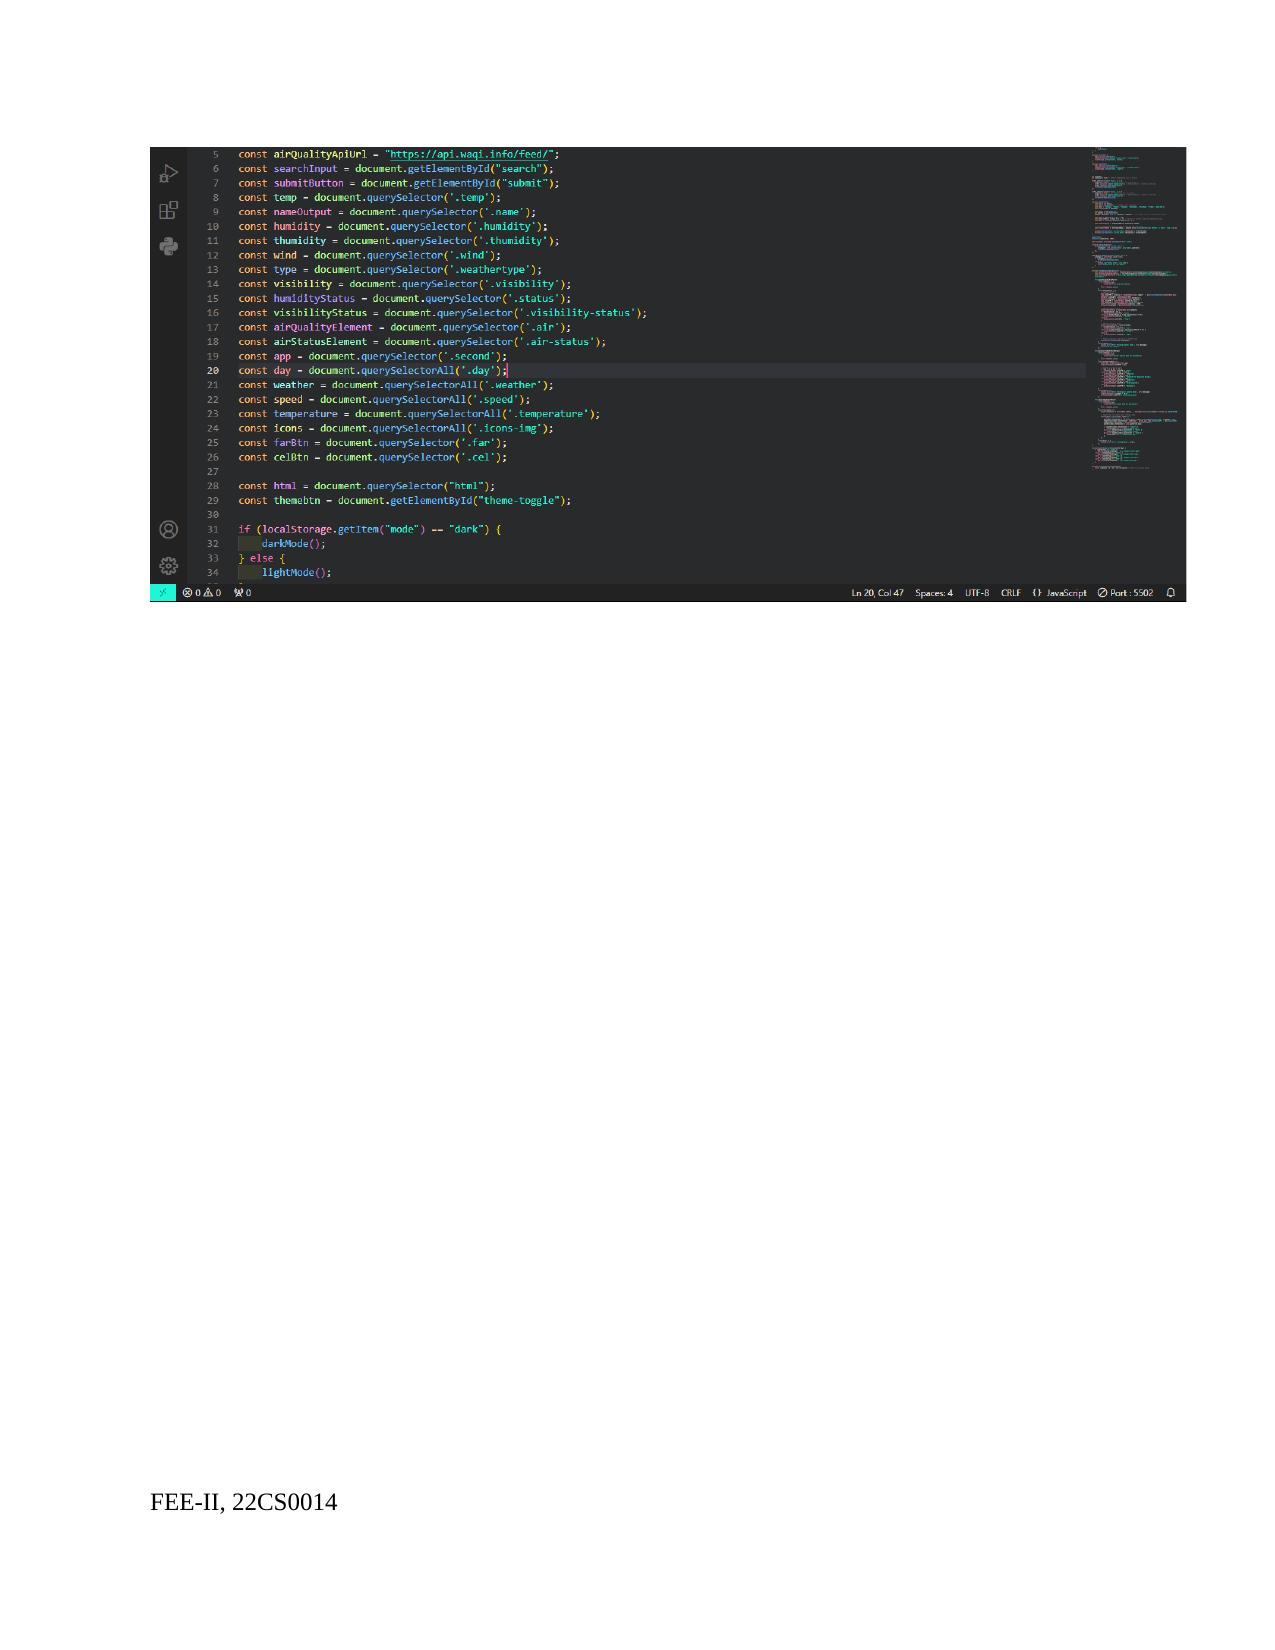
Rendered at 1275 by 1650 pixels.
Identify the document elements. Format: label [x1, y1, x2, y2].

picture [150, 147, 1187, 602]
